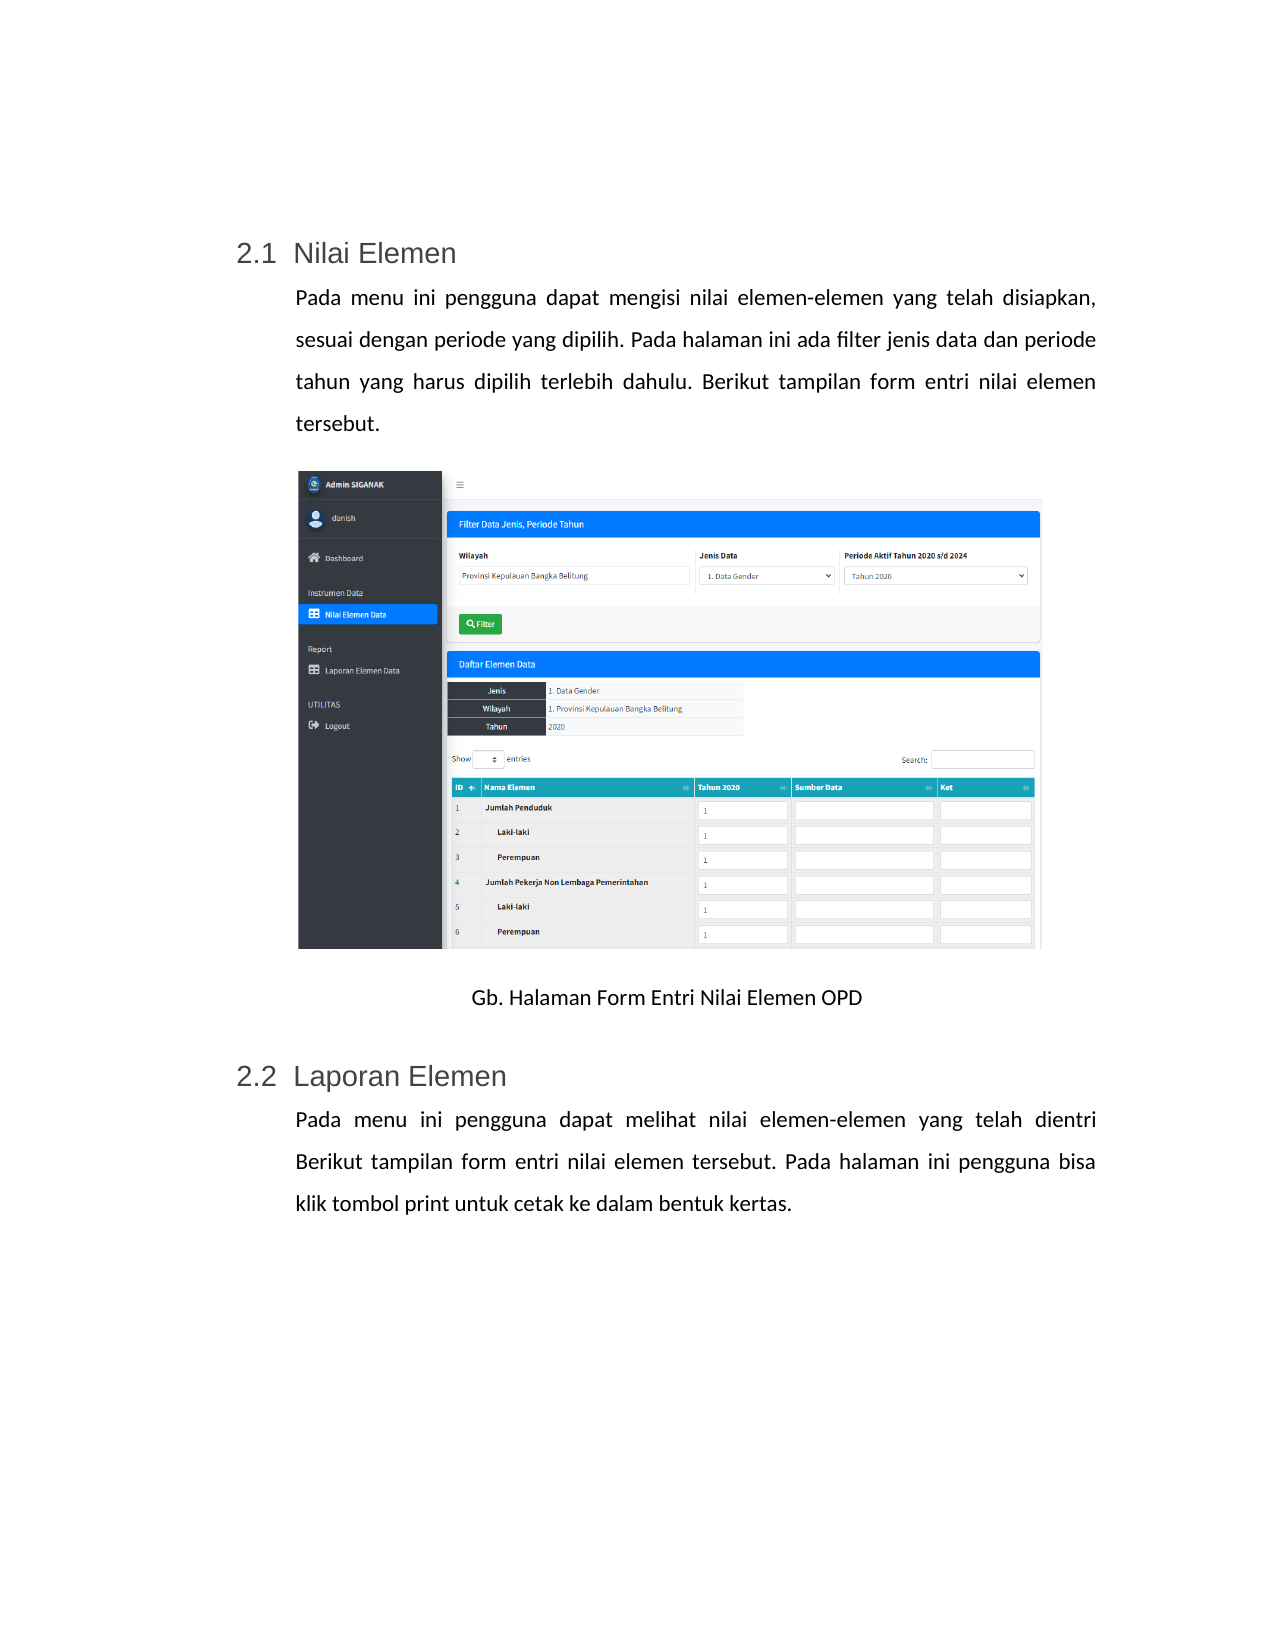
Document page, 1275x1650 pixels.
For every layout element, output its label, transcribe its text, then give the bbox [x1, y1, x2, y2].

text Pada menu ini pengguna dapat melihat nilai elemen-elemen yang telah dientri Berikut tampilan form entri nilai elemen tersebut. Pada halaman ini pengguna bisa klik tombol print untuk cetak ke dalam bentuk kertas. [295, 1106, 1098, 1217]
subtitle 2.1 Nilai Elemen [236, 236, 1098, 270]
picture [298, 471, 1043, 949]
text Gb. Halaman Form Entri Nilai Elemen OPD [236, 983, 1098, 1011]
subtitle 2.2 Laporan Elemen [236, 1059, 1098, 1092]
text Pada menu ini pengguna dapat mengisi nilai elemen-elemen yang telah disiapkan, sesuai dengan periode yang dipilih. Pada halaman ini ada filter jenis data dan periode tahun yang harus dipilih terlebih dahulu. Berikut tampilan form entri nilai elemen tersebut. [295, 283, 1098, 437]
